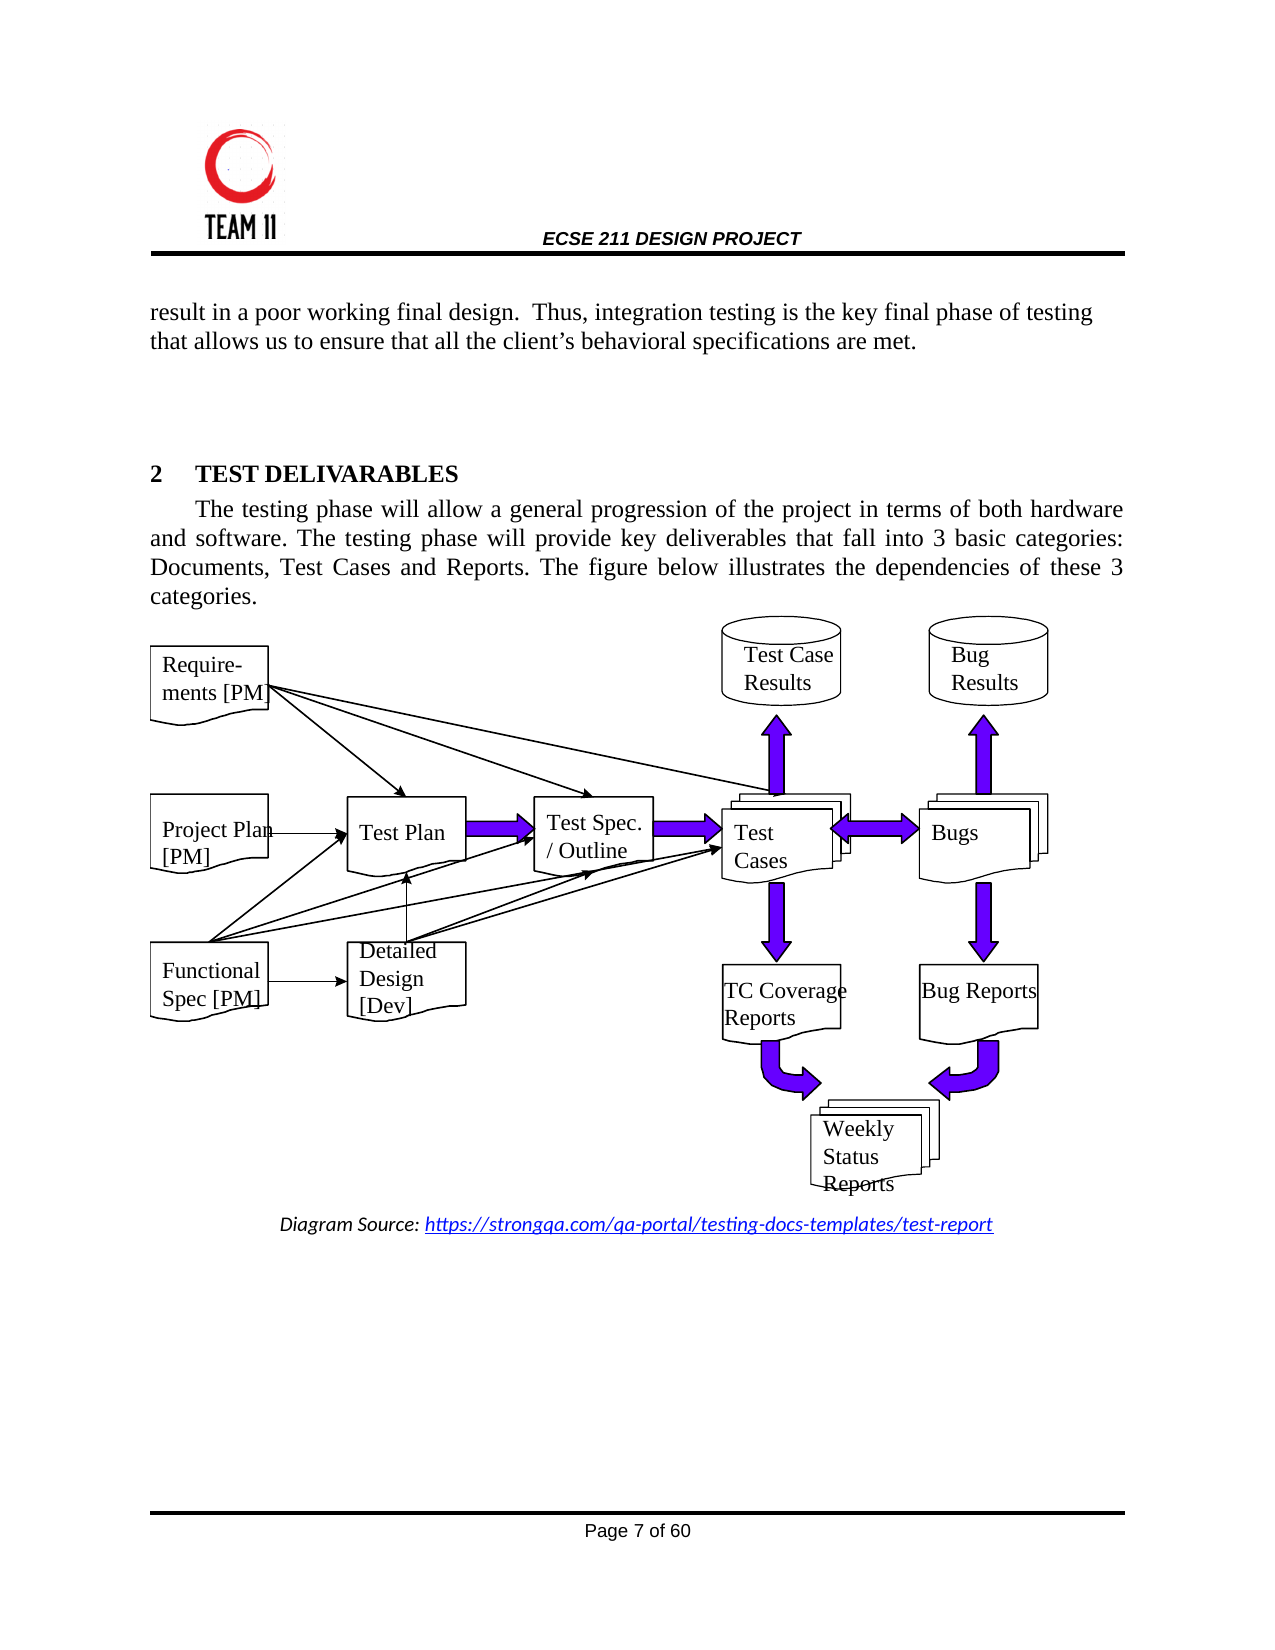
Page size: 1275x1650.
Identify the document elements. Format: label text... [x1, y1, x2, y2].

picture [197, 120, 286, 245]
text The testing phase will allow a general progression of the project in terms of both hardware and software. The testing phase will provide key deliverables that fall into 3 basic categories: Documents, Test Cases and Reports. The figure below illustrates the dependencies of these 3 categories. [150, 494, 1125, 609]
text Diagram Source: https://strongqa.com/qa-portal/testing-docs-templates/test-report [150, 1211, 1125, 1236]
subtitle TEST DELIVARABLES [150, 459, 1125, 488]
